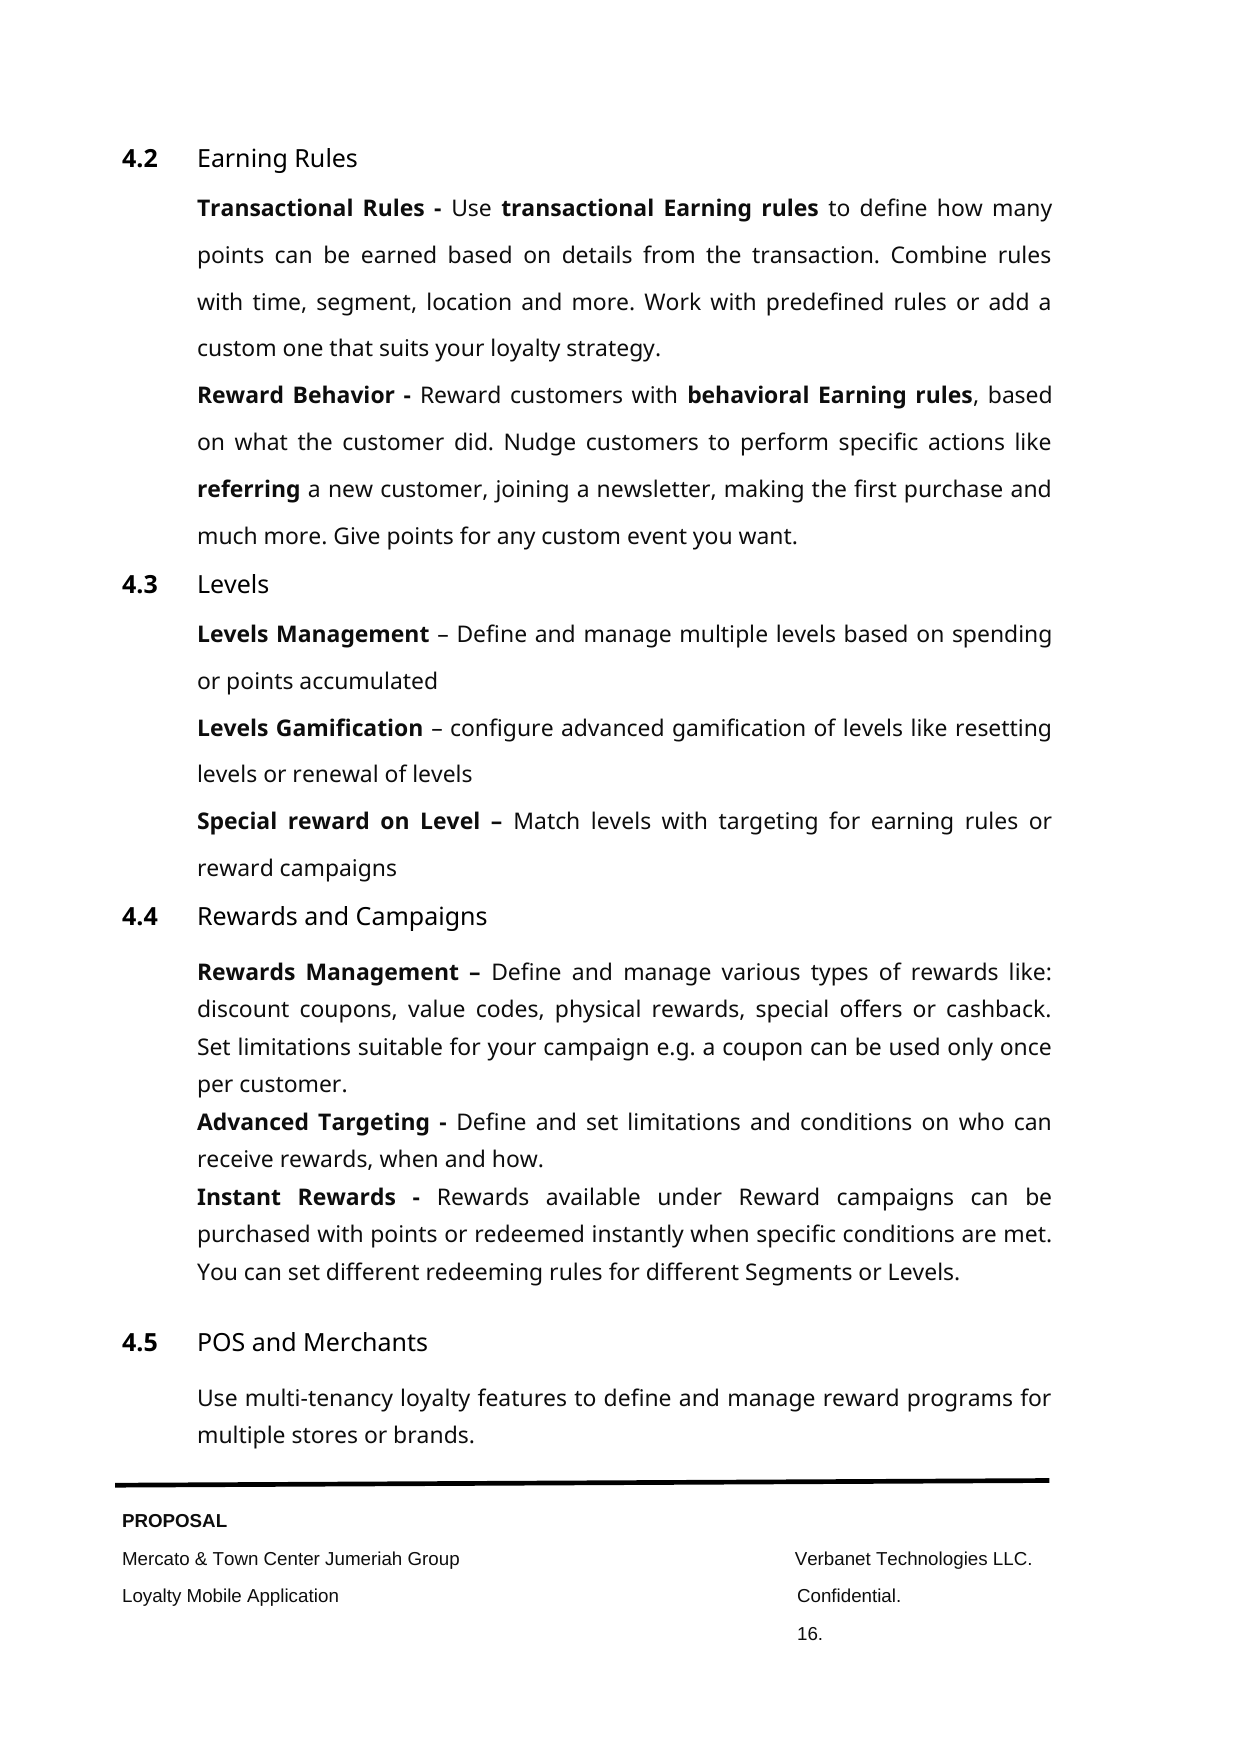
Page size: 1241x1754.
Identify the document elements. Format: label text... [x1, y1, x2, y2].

text Rewards Management – Define and manage various types of rewards like: discount coupons, value codes, physical rewards, special offers or cashback. Set limitations suitable for your campaign e.g. a coupon can be used only once per customer. [197, 950, 1053, 1100]
text Reward Behavior - Reward customers with behavioral Earning rules, based on what the customer did. Nudge customers to perform specific actions like referring a new customer, joining a newsletter, making the first purchase and much more. Give points for any custom event you want. [197, 379, 1053, 551]
text Use multi-tenancy loyalty features to define and manage reward programs for multiple stores or brands. [197, 1376, 1053, 1451]
text Levels Gamification – configure advanced gamification of levels like resetting levels or renewal of levels [197, 711, 1053, 789]
subtitle POS and Merchants [122, 1325, 1053, 1359]
subtitle Rewards and Campaigns [122, 899, 1053, 933]
text Instant Rewards - Rewards available under Reward campaigns can be purchased with points or redeemed instantly when specific conditions are met. You can set different redeeming rules for different Segments or Levels. [197, 1175, 1053, 1287]
text Special reward on Level – Match levels with targeting for earning rules or reward campaigns [197, 805, 1053, 883]
text Advanced Targeting - Define and set limitations and conditions on who can receive rewards, when and how. [197, 1100, 1053, 1175]
text Transactional Rules - Use transactional Earning rules to define how many points can be earned based on details from the transaction. Combine rules with time, segment, location and more. Work with predefined rules or add a custom one that suits your loyalty strategy. [197, 192, 1053, 363]
text Levels Management – Define and manage multiple levels based on spending or points accumulated [197, 618, 1053, 696]
subtitle Earning Rules [122, 141, 1053, 175]
subtitle Levels [122, 567, 1053, 601]
